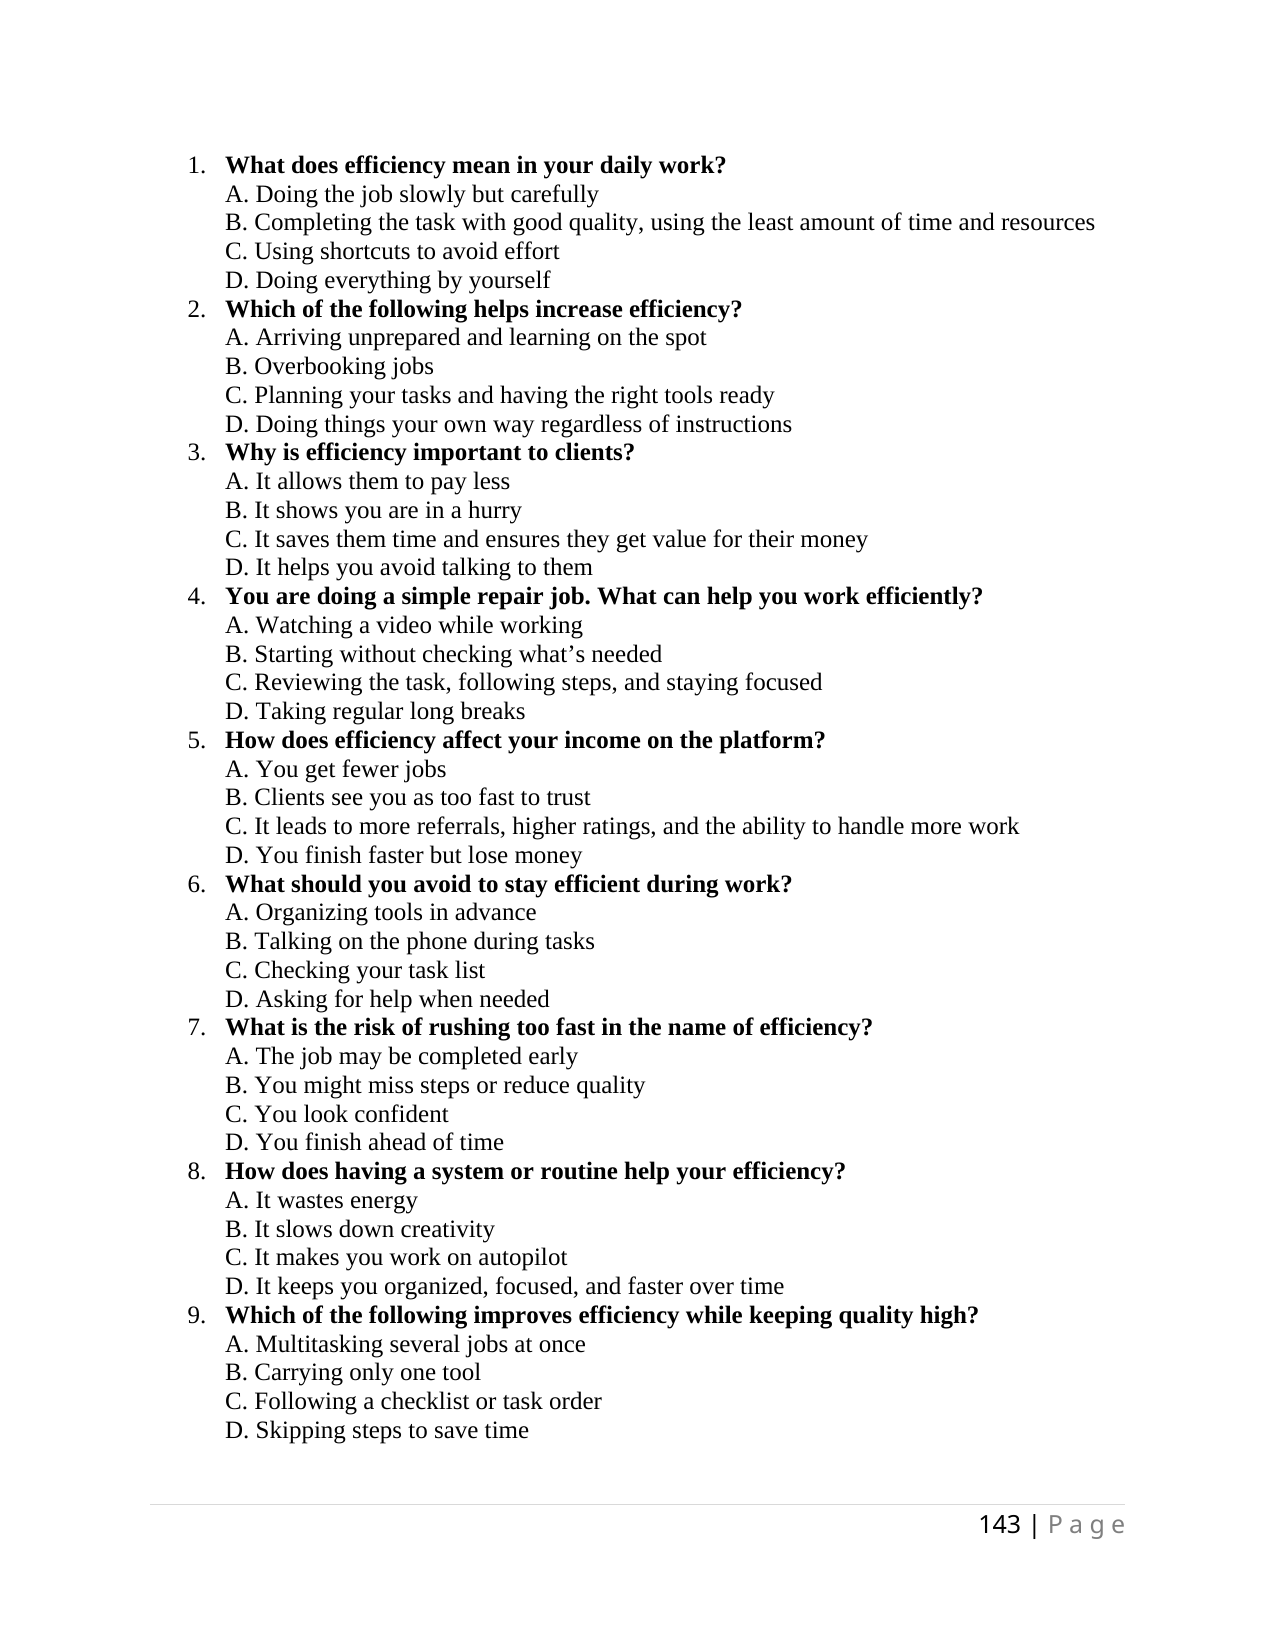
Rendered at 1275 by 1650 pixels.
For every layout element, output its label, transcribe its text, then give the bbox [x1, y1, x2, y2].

list You are doing a simple repair job. What can help you work efficiently? A. Watching a video while working B. Starting without checking what’s needed C. Reviewing the task, following steps, and staying focused D. Taking regular long breaks [187, 581, 1125, 725]
list Which of the following helps increase efficiency? A. Arriving unprepared and learning on the spot B. Overbooking jobs C. Planning your tasks and having the right tools ready D. Doing things your own way regardless of instructions [187, 294, 1125, 437]
list What does efficiency mean in your daily work? A. Doing the job slowly but carefully B. Completing the task with good quality, using the least amount of time and resources C. Using shortcuts to avoid effort D. Doing everything by yourself [187, 150, 1125, 294]
list Why is efficiency important to clients? A. It allows them to pay less B. It shows you are in a hurry C. It saves them time and ensures they get value for their money D. It helps you avoid talking to them [187, 437, 1125, 581]
list How does efficiency affect your income on the platform? A. You get fewer jobs B. Clients see you as too fast to trust C. It leads to more referrals, higher ratings, and the ability to handle more work D. You finish faster but lose money [187, 725, 1125, 869]
list What should you avoid to stay efficient during work? A. Organizing tools in advance B. Talking on the phone during tasks C. Checking your task list D. Asking for help when needed [187, 869, 1125, 1012]
list What is the risk of rushing too fast in the name of efficiency? A. The job may be completed early B. You might miss steps or reduce quality C. You look confident D. You finish ahead of time [187, 1012, 1125, 1156]
list Which of the following improves efficiency while keeping quality high? A. Multitasking several jobs at once B. Carrying only one tool C. Following a checklist or task order D. Skipping steps to save time [187, 1300, 1125, 1444]
list How does having a system or routine help your efficiency? A. It wastes energy B. It slows down creativity C. It makes you work on autopilot D. It keeps you organized, focused, and faster over time [187, 1156, 1125, 1300]
